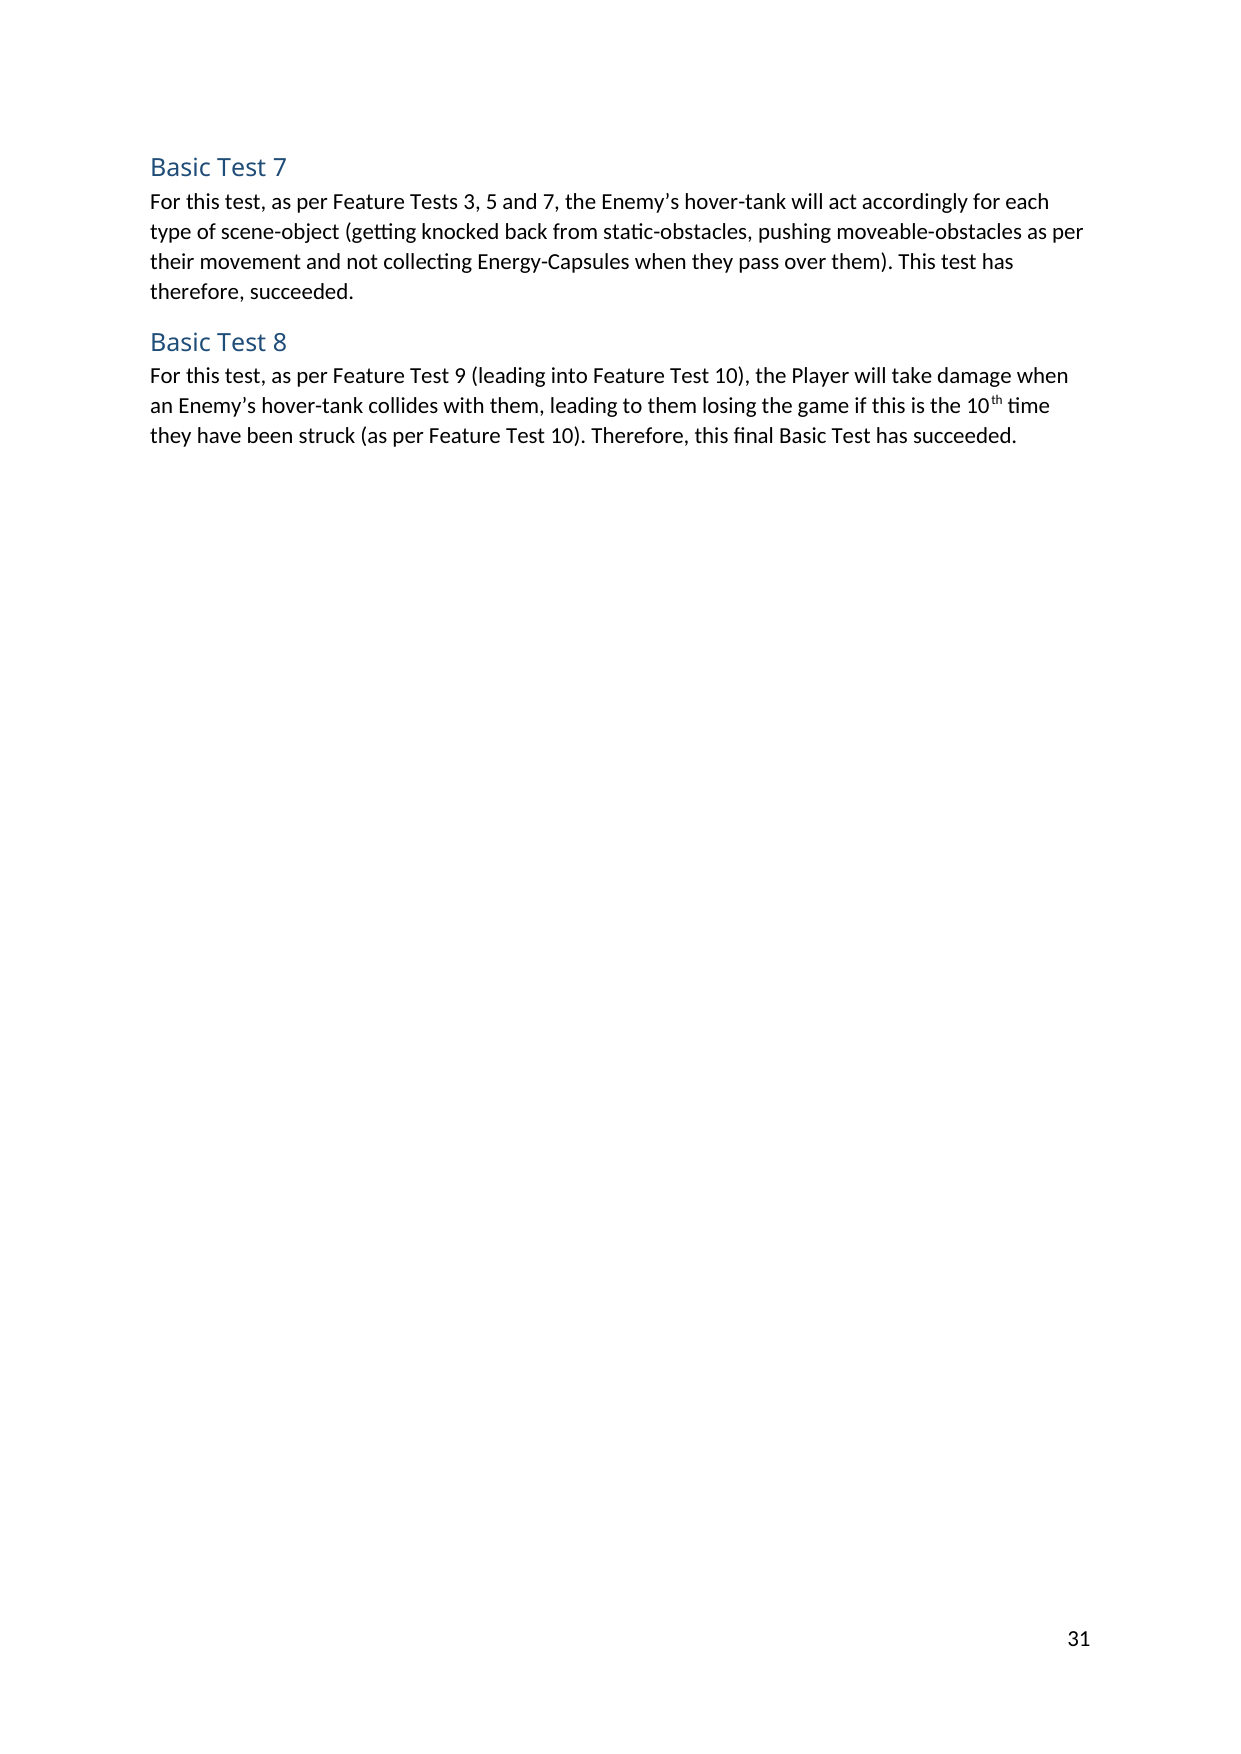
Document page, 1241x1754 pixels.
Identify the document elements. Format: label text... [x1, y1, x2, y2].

text For this test, as per Feature Test 9 (leading into Feature Test 10), the Player will take damage when an Enemy’s hover-tank collides with them, leading to them losing the game if this is the 10th time they have been struck (as per Feature Test 10). Therefore, this final Basic Test has succeeded. [150, 361, 1090, 449]
subtitle Basic Test 7 [150, 150, 1090, 184]
text For this test, as per Feature Tests 3, 5 and 7, the Enemy’s hover-tank will act accordingly for each type of scene-object (getting knocked back from static-obstacles, pushing moveable-obstacles as per their movement and not collecting Energy-Capsules when they pass over them). This test has therefore, succeeded. [150, 187, 1090, 305]
subtitle Basic Test 8 [150, 324, 1090, 358]
